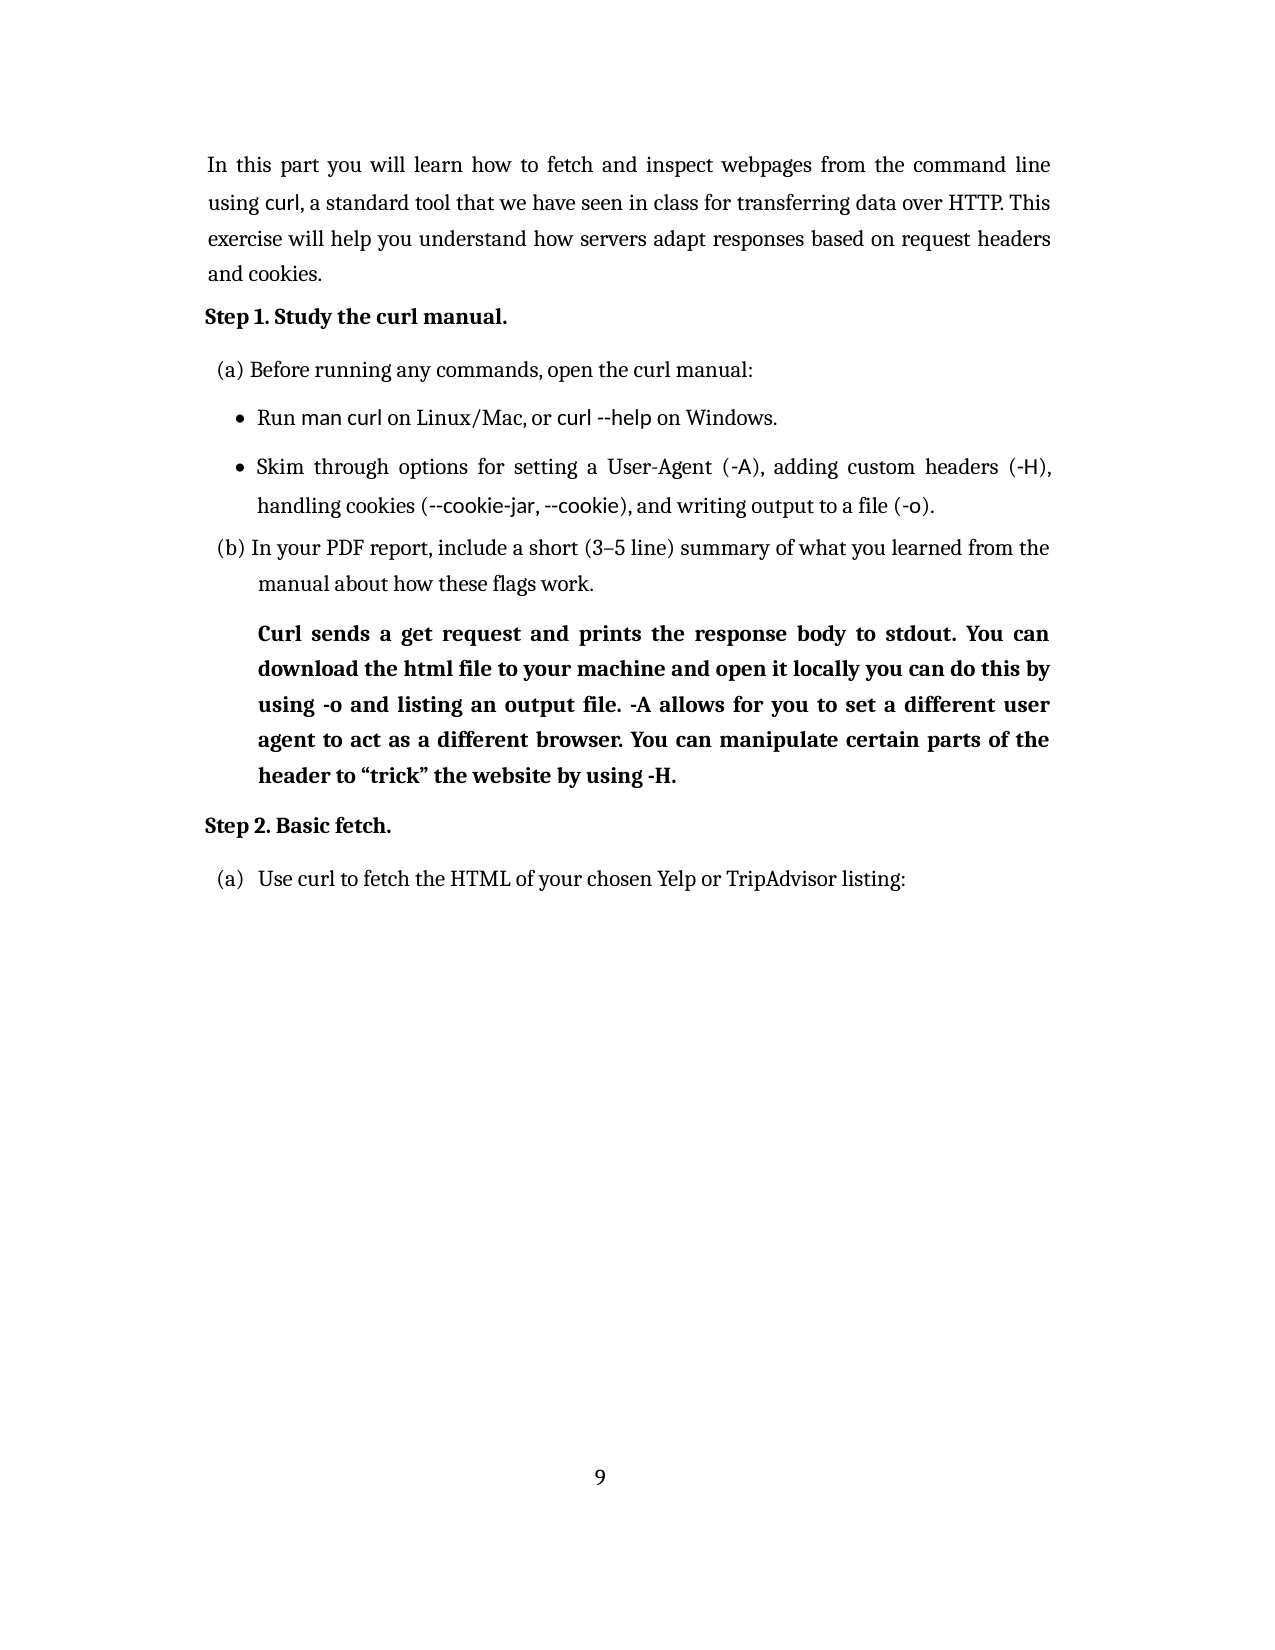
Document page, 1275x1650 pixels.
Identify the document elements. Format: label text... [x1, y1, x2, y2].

text Curl sends a get request and prints the response body to stdout. You can download the html file to your machine and open it locally you can do this by using -o and listing an output file. -A allows for you to set a different user agent to act as a different browser. You can manipulate certain parts of the header to “trick” the website by using -H. [258, 621, 1052, 789]
text In this part you will learn how to fetch and inspect webpages from the command line using curl, a standard tool that we have seen in class for transferring data over HTTP. This exercise will help you understand how servers adapt responses based on request headers and cookies. [207, 152, 1052, 287]
list Skim through options for setting a User-Agent (-A), adding custom headers (-H), handling cookies (--cookie-jar, --cookie), and writing output to a file (-o). [234, 452, 1052, 519]
text Step 2. Basic fetch. [205, 813, 1165, 839]
text (b) In your PDF report, include a short (3–5 line) summary of what you learned from the manual about how these flags work. [216, 535, 1052, 597]
text (a) Before running any commands, open the curl manual: [216, 357, 1052, 383]
list Run man curl on Linux/Mac, or curl --help on Windows. [234, 403, 1052, 431]
text Step 1. Study the curl manual. [205, 303, 1165, 330]
list Use curl to fetch the HTML of your chosen Yelp or TripAdvisor listing: [216, 866, 1052, 892]
